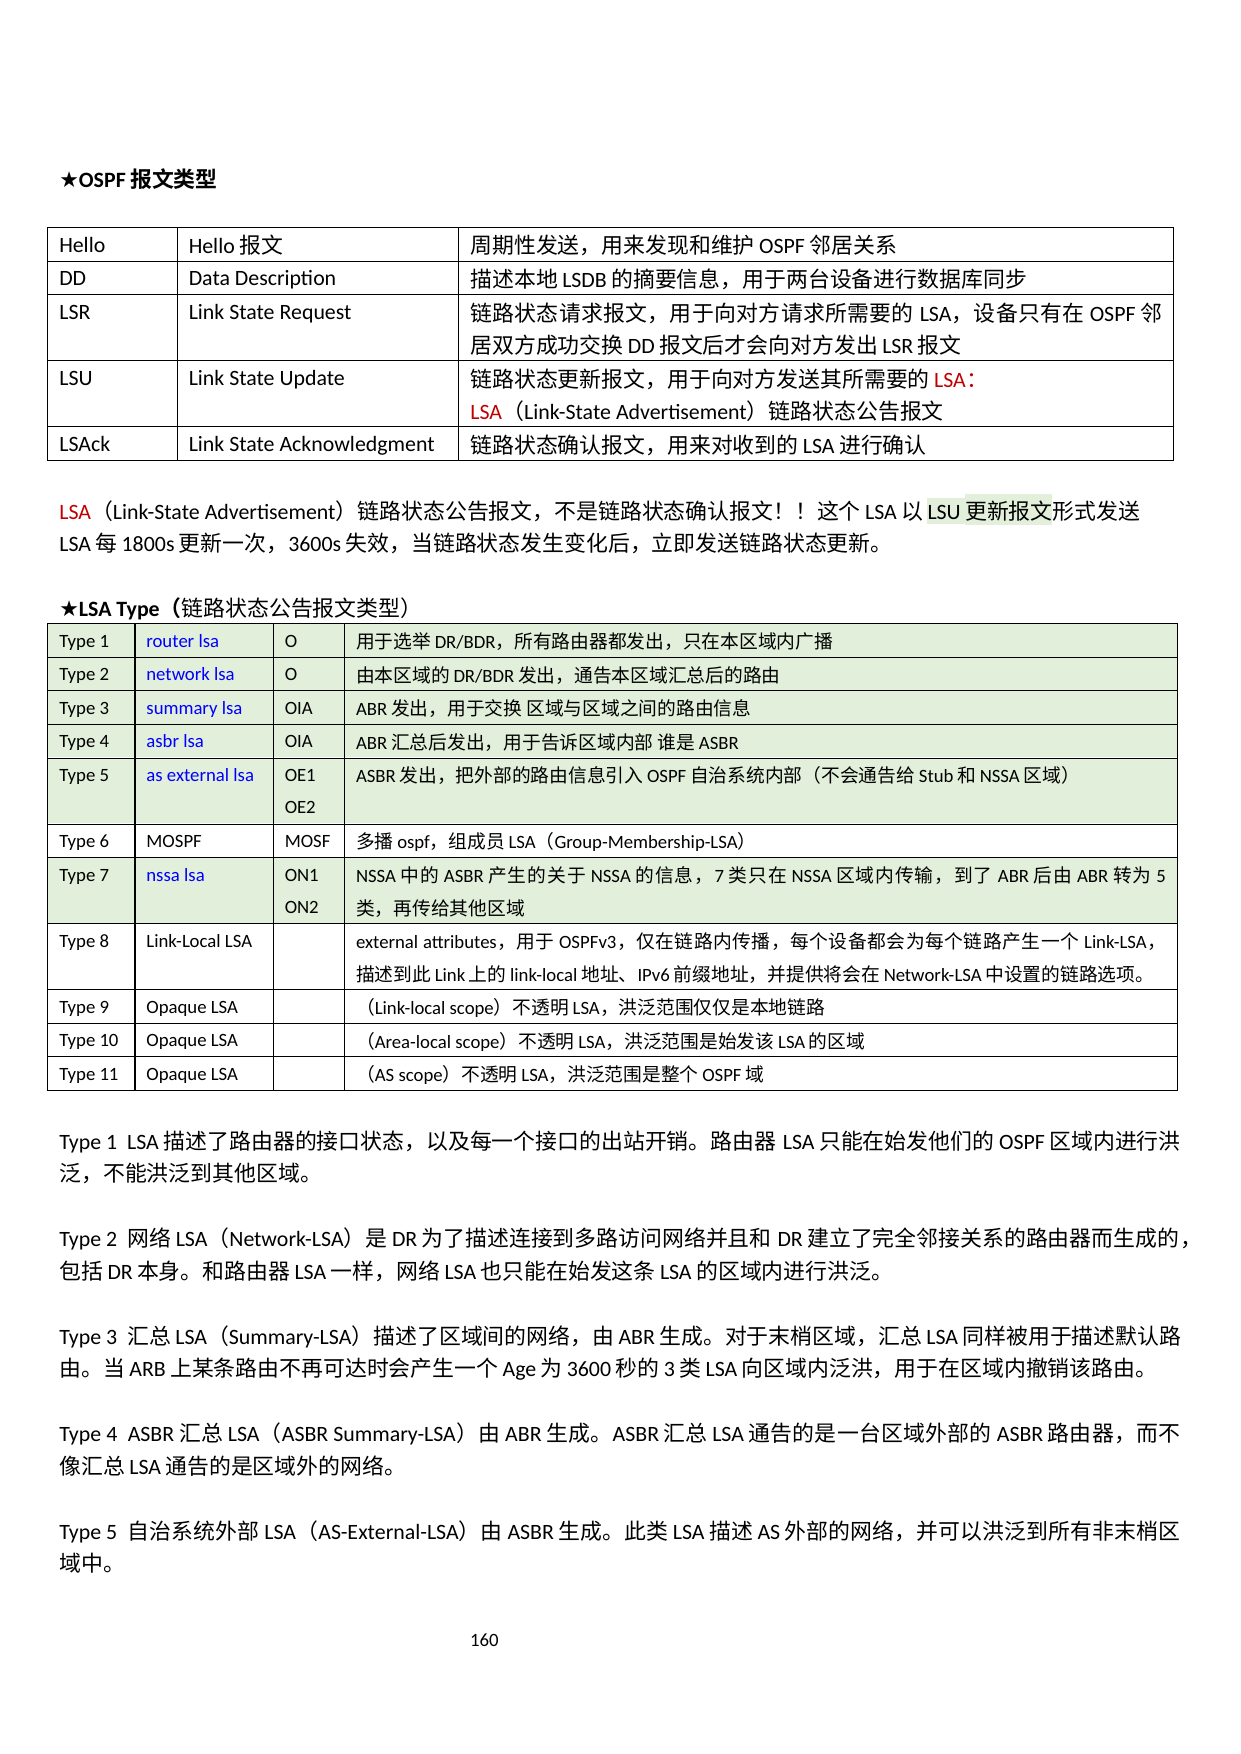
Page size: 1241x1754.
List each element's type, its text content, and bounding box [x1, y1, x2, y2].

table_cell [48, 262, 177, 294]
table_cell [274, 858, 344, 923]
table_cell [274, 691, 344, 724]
text ★OSPF报文类型 [59, 162, 1181, 194]
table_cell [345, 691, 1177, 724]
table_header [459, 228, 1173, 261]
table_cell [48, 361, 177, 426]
text Type 1 LSA描述了路由器的接口状态，以及每一个接口的出站开销。路由器LSA只能在始发他们的OSPF区域内进行洪泛，不能洪泛到其他区域。 [59, 1123, 1181, 1188]
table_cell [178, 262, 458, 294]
text Type 3 汇总LSA（Summary-LSA）描述了区域间的网络，由ABR生成。对于末梢区域，汇总LSA同样被用于描述默认路由。当ARB上某条路由不再可达时会产生一个Age为3600秒的3类LSA向区域内泛洪，用于在区域内撤销该路由。 [59, 1318, 1181, 1383]
text Type 2 网络LSA（Network-LSA）是DR为了描述连接到多路访问网络并且和DR建立了完全邻接关系的路由器而生成的，包括DR本身。和路由器LSA一样，网络LSA也只能在始发这条LSA的区域内进行洪泛。 [59, 1221, 1181, 1286]
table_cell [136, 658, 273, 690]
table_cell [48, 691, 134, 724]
text LSA（Link-State Advertisement）链路状态公告报文，不是链路状态确认报文！！这个LSA以LSU更新报文形式发送 [59, 493, 1181, 526]
text LSA每1800s更新一次，3600s失效，当链路状态发生变化后，立即发送链路状态更新。 [59, 526, 1181, 558]
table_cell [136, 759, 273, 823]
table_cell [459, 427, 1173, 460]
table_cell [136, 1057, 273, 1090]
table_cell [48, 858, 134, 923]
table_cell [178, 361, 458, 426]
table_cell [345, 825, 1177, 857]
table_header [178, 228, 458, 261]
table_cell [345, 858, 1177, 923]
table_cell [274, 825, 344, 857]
text Type 4 ASBR汇总LSA（ASBR Summary-LSA）由ABR生成。ASBR汇总LSA通告的是一台区域外部的ASBR路由器，而不像汇总LSA通告的是区域外的网络。 [59, 1416, 1181, 1481]
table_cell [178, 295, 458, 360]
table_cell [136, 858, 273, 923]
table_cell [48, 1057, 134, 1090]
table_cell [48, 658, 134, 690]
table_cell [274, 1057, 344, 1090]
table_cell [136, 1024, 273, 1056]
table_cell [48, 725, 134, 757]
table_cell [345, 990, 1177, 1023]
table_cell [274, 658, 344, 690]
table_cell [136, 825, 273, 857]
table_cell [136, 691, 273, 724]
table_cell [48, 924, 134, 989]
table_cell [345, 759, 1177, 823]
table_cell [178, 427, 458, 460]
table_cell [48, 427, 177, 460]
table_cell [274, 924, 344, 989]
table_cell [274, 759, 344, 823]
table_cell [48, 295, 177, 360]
text ★LSA Type（链路状态公告报文类型） [59, 591, 1181, 623]
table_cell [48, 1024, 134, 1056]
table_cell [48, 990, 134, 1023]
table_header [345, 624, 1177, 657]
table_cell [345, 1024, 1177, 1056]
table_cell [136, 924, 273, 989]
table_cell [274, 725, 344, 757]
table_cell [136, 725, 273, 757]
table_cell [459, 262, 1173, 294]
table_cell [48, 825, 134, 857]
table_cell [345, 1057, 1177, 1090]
text Type 5 自治系统外部LSA（AS-External-LSA）由ASBR生成。此类LSA描述AS外部的网络，并可以洪泛到所有非末梢区域中。 [59, 1513, 1181, 1578]
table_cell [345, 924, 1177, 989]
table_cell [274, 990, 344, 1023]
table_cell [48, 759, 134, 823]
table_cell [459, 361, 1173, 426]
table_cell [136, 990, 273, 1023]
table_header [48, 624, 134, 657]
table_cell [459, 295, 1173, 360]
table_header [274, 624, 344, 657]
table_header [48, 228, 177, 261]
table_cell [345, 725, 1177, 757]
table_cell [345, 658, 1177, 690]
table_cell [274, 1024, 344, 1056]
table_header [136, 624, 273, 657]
